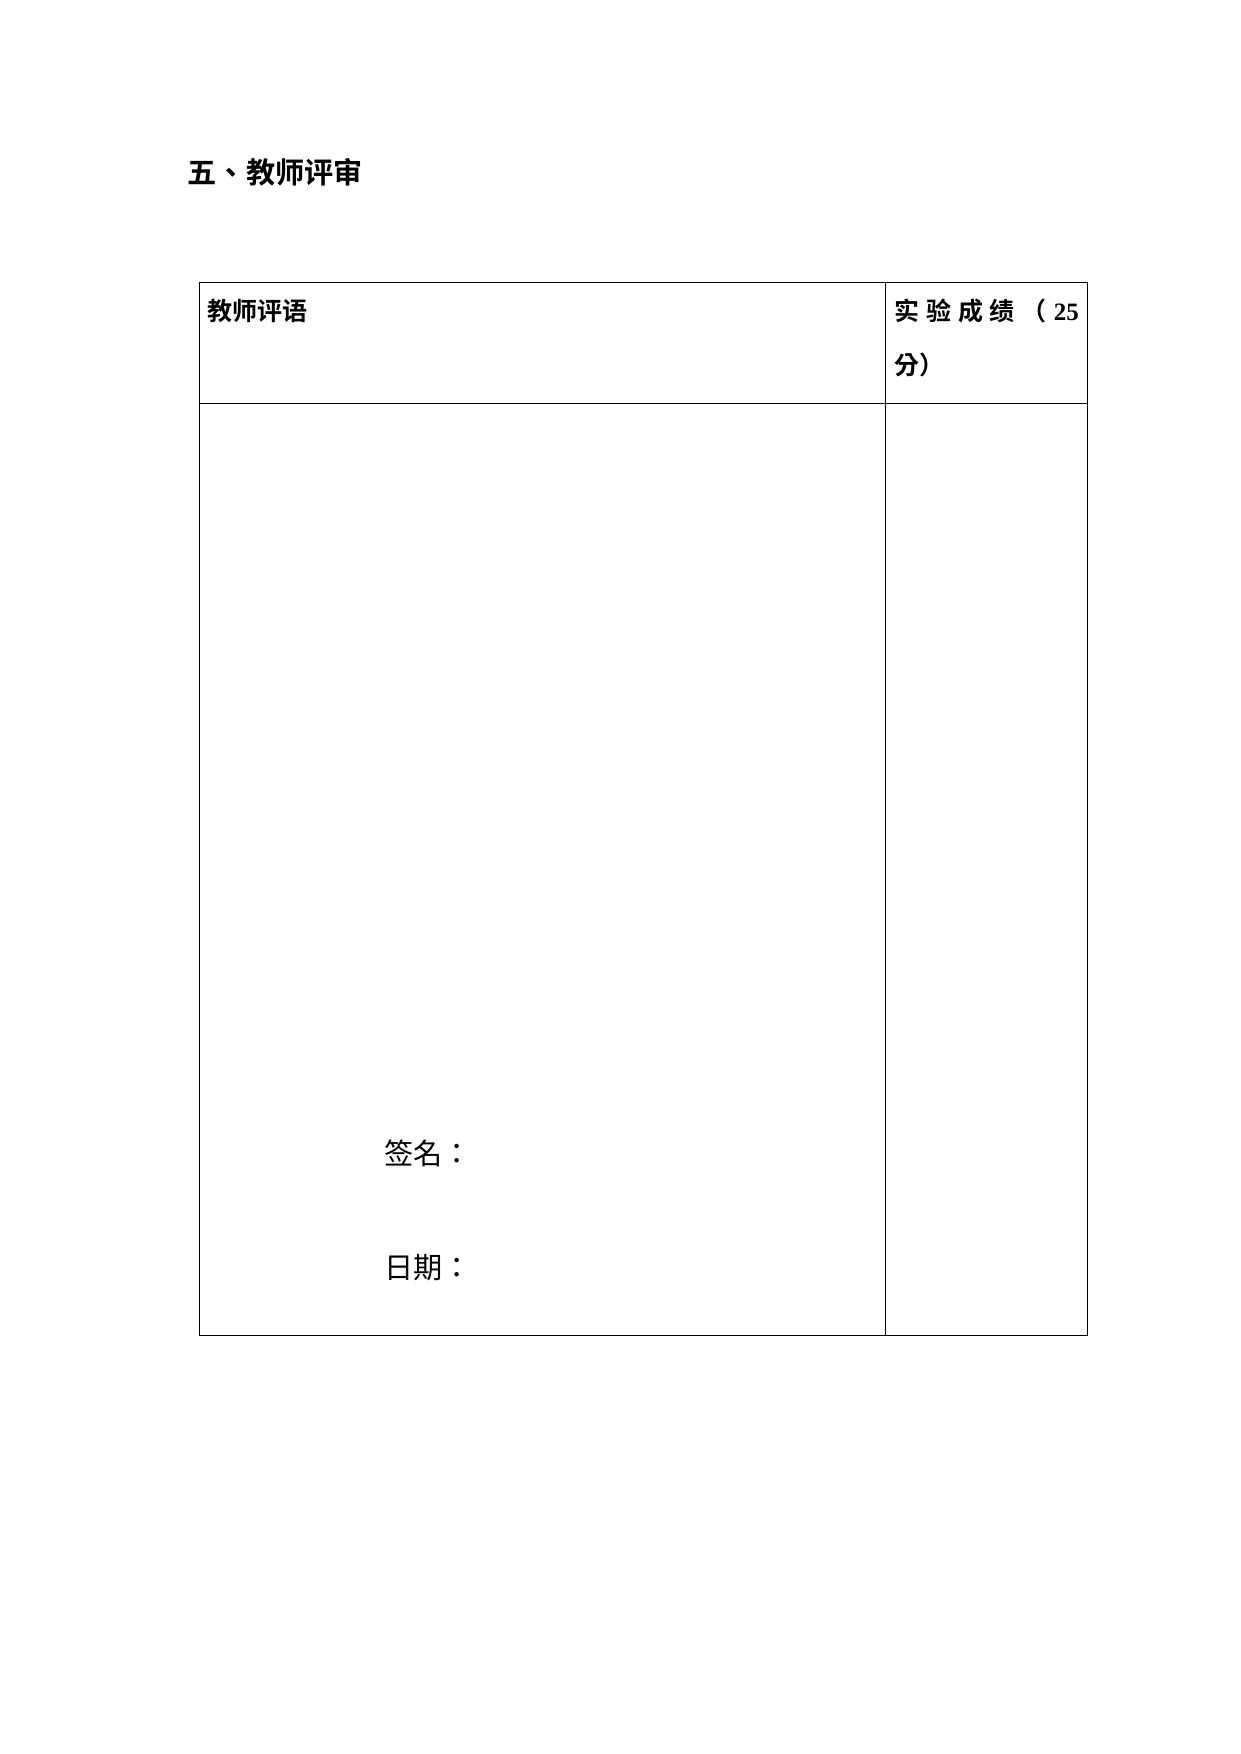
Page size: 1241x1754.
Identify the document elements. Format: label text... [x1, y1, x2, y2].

text 五、教师评审 [187, 150, 1053, 192]
table_cell 签名： 日期： [200, 404, 885, 1335]
table_cell [886, 404, 1087, 1335]
table_header 实验成绩（25分） [886, 283, 1087, 402]
table_header 教师评语 [200, 283, 885, 402]
